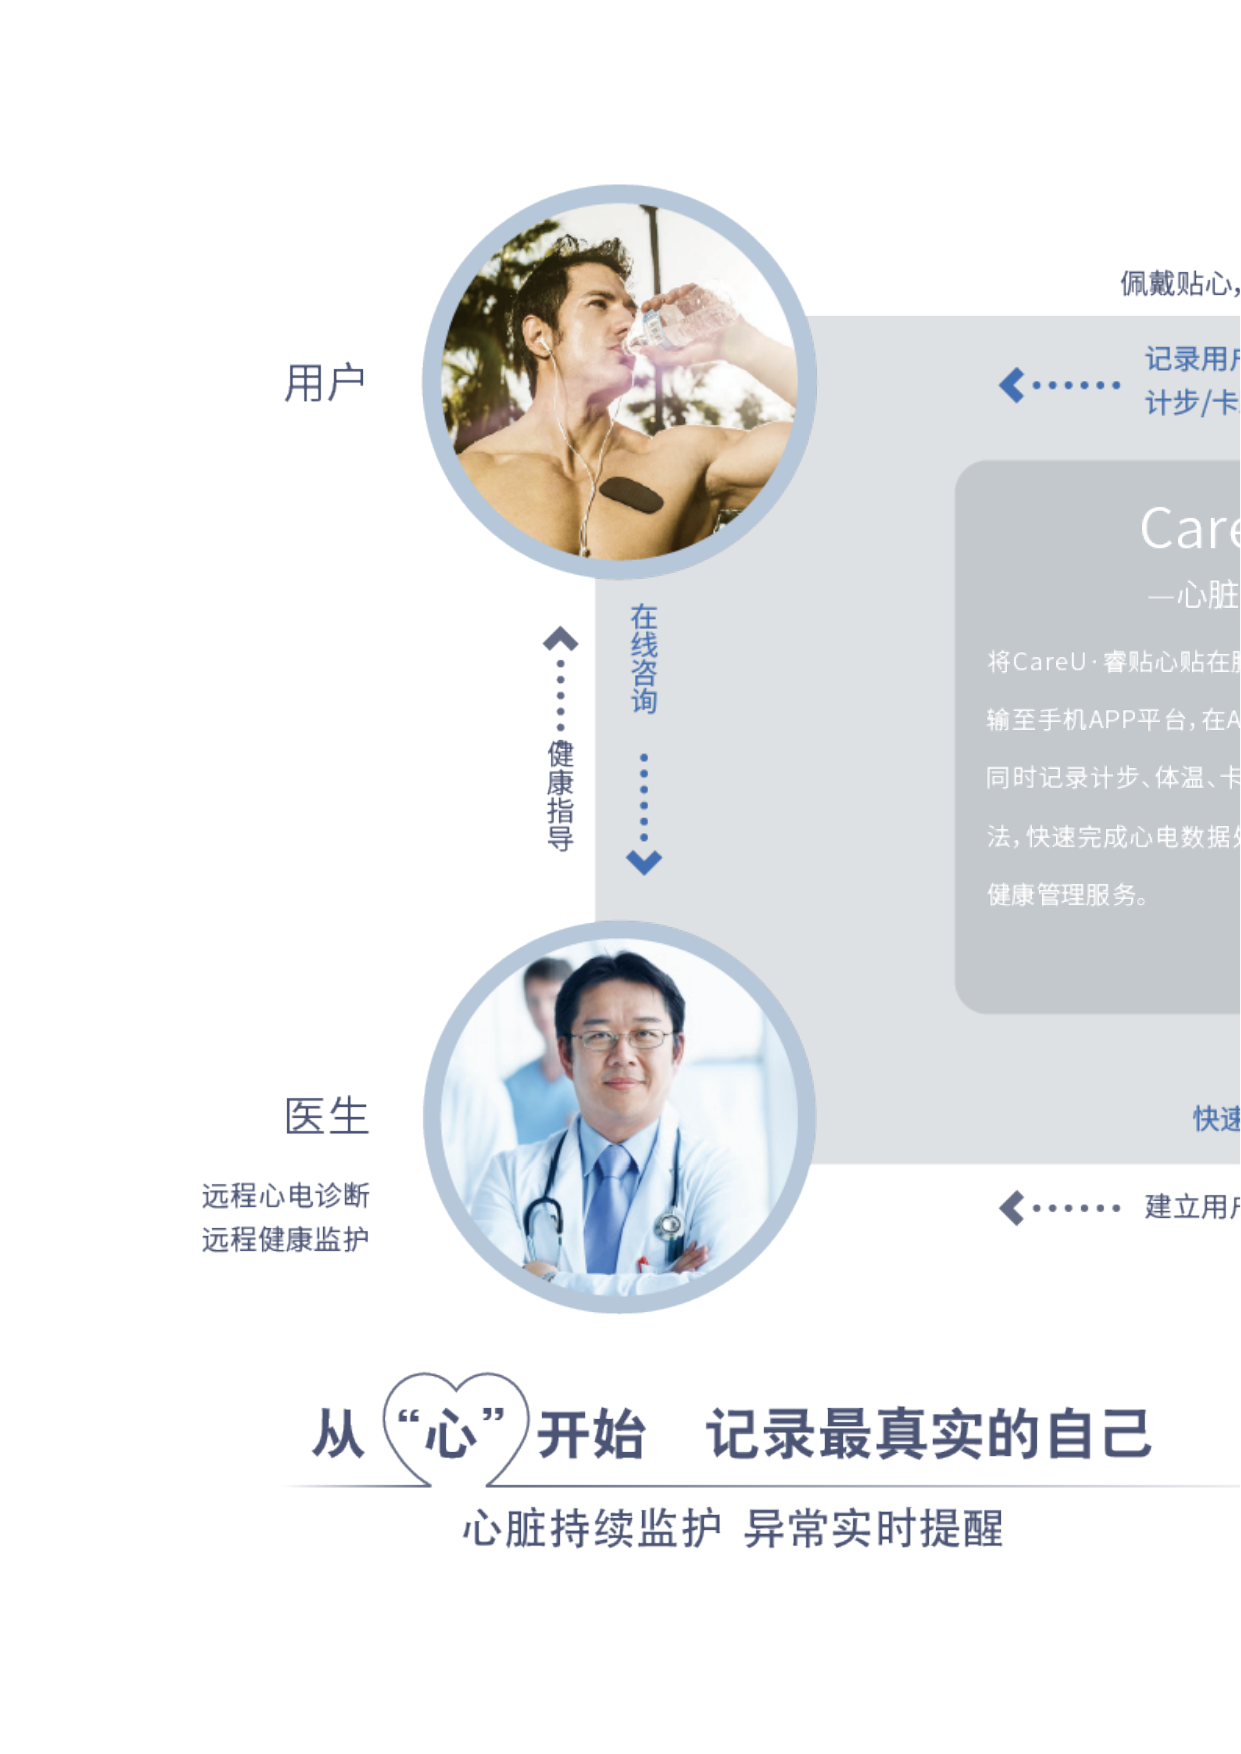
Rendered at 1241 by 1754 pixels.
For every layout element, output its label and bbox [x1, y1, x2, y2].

picture [187, 1364, 1241, 1562]
picture [187, 162, 1241, 1336]
